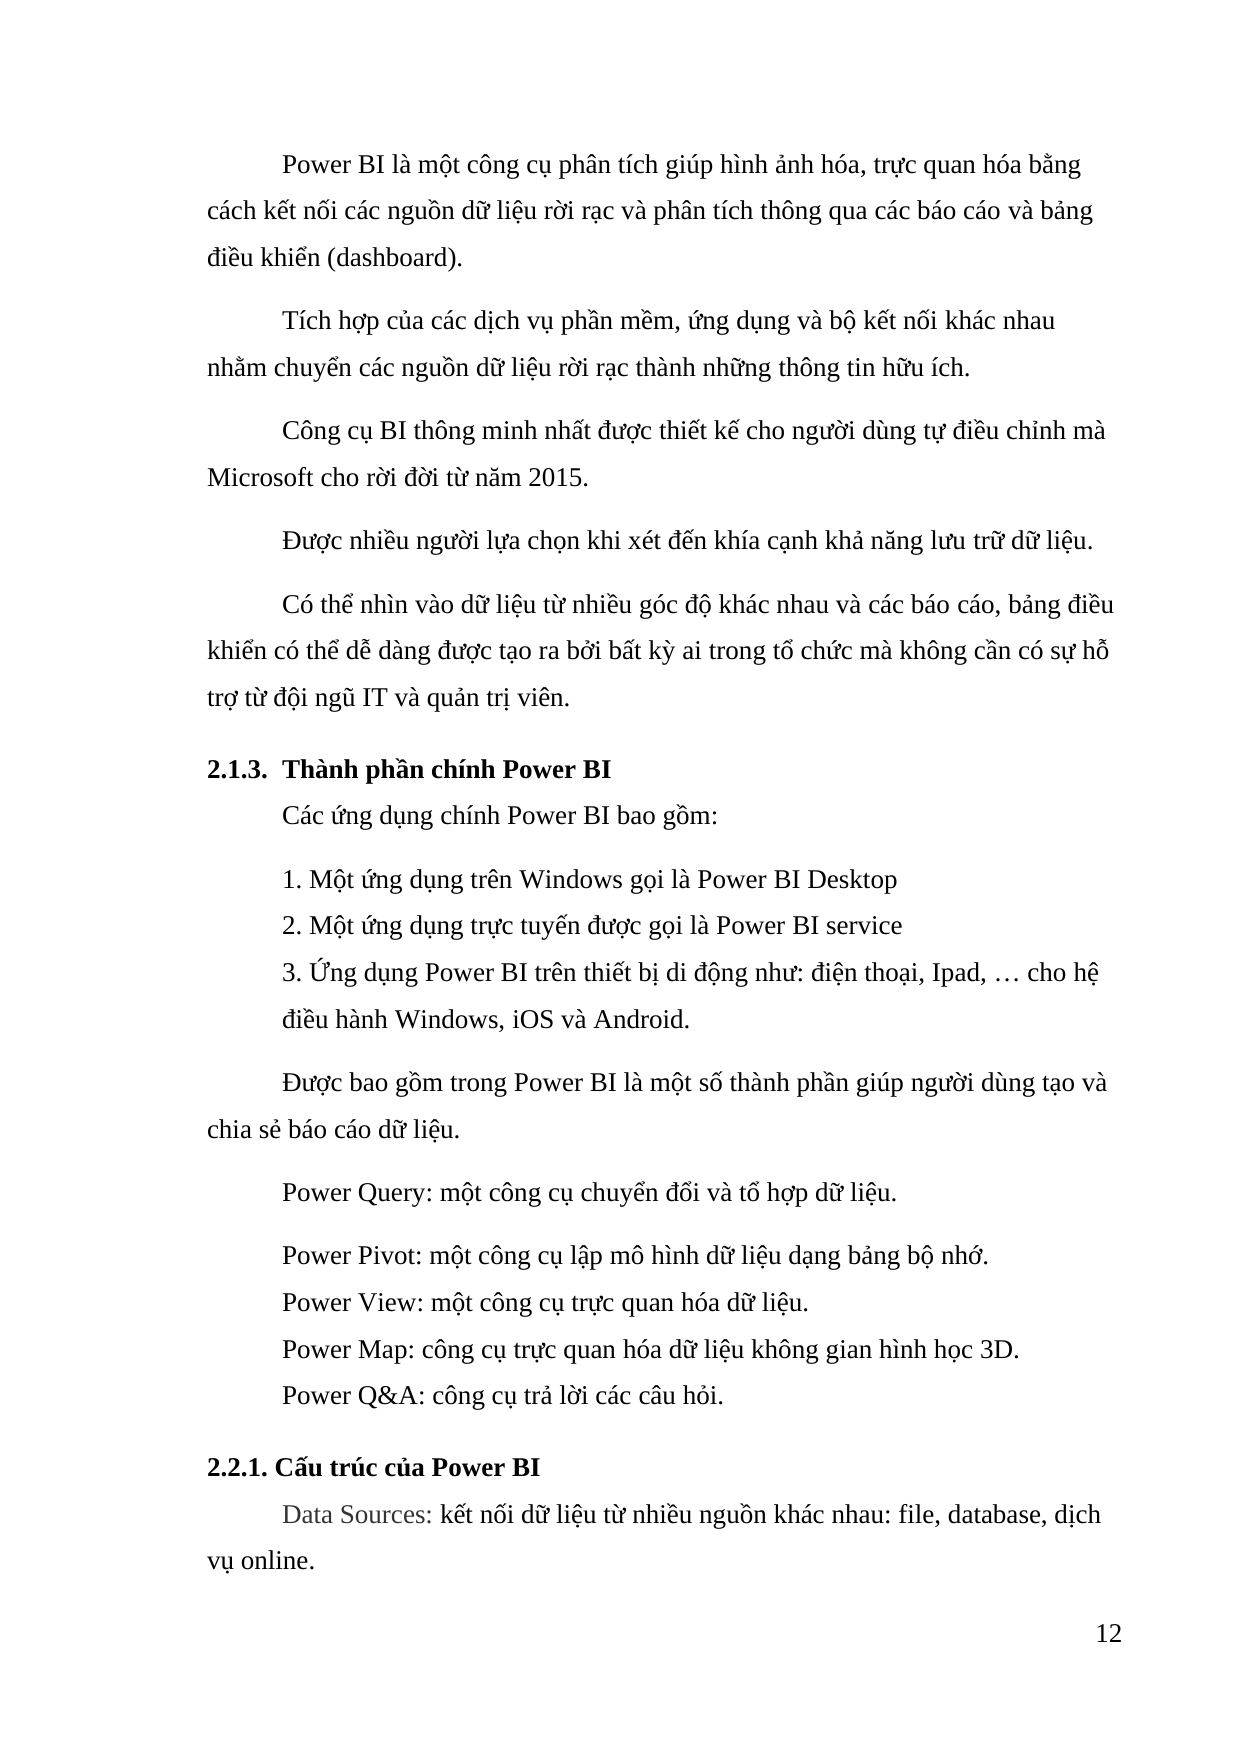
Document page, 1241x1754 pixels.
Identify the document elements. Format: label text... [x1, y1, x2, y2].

text Công cụ BI thông minh nhất được thiết kế cho người dùng tự điều chỉnh mà Microsoft cho rời đời từ năm 2015. [207, 414, 1122, 492]
subtitle Thành phần chính Power BI [207, 753, 1122, 784]
text Các ứng dụng chính Power BI bao gồm: [207, 799, 1122, 831]
subtitle 2.2.1. Cấu trúc của Power BI [207, 1451, 1122, 1482]
text Được bao gồm trong Power BI là một số thành phần giúp người dùng tạo và chia sẻ báo cáo dữ liệu. [207, 1066, 1122, 1144]
text Power BI là một công cụ phân tích giúp hình ảnh hóa, trực quan hóa bằng cách kết nối các nguồn dữ liệu rời rạc và phân tích thông qua các báo cáo và bảng điều khiển (dashboard). [207, 148, 1122, 272]
text 1. Một ứng dụng trên Windows gọi là Power BI Desktop 2. Một ứng dụng trực tuyến được gọi là Power BI service 3. Ứng dụng Power BI trên thiết bị di động như: điện thoại, Ipad, … cho hệ điều hành Windows, iOS và Android. [282, 863, 1122, 1034]
text Có thể nhìn vào dữ liệu từ nhiều góc độ khác nhau và các báo cáo, bảng điều khiển có thể dễ dàng được tạo ra bởi bất kỳ ai trong tổ chức mà không cần có sự hỗ trợ từ đội ngũ IT và quản trị viên. [207, 588, 1122, 712]
text Power Pivot: một công cụ lập mô hình dữ liệu dạng bảng bộ nhớ. Power View: một công cụ trực quan hóa dữ liệu. Power Map: công cụ trực quan hóa dữ liệu không gian hình học 3D. Power Q&A: công cụ trả lời các câu hỏi. [282, 1239, 1122, 1411]
text Được nhiều người lựa chọn khi xét đến khía cạnh khả năng lưu trữ dữ liệu. [207, 524, 1122, 556]
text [207, 1498, 1122, 1576]
text Tích hợp của các dịch vụ phần mềm, ứng dụng và bộ kết nối khác nhau nhằm chuyển các nguồn dữ liệu rời rạc thành những thông tin hữu ích. [207, 304, 1122, 382]
text Power Query: một công cụ chuyển đổi và tổ hợp dữ liệu. [207, 1176, 1122, 1207]
